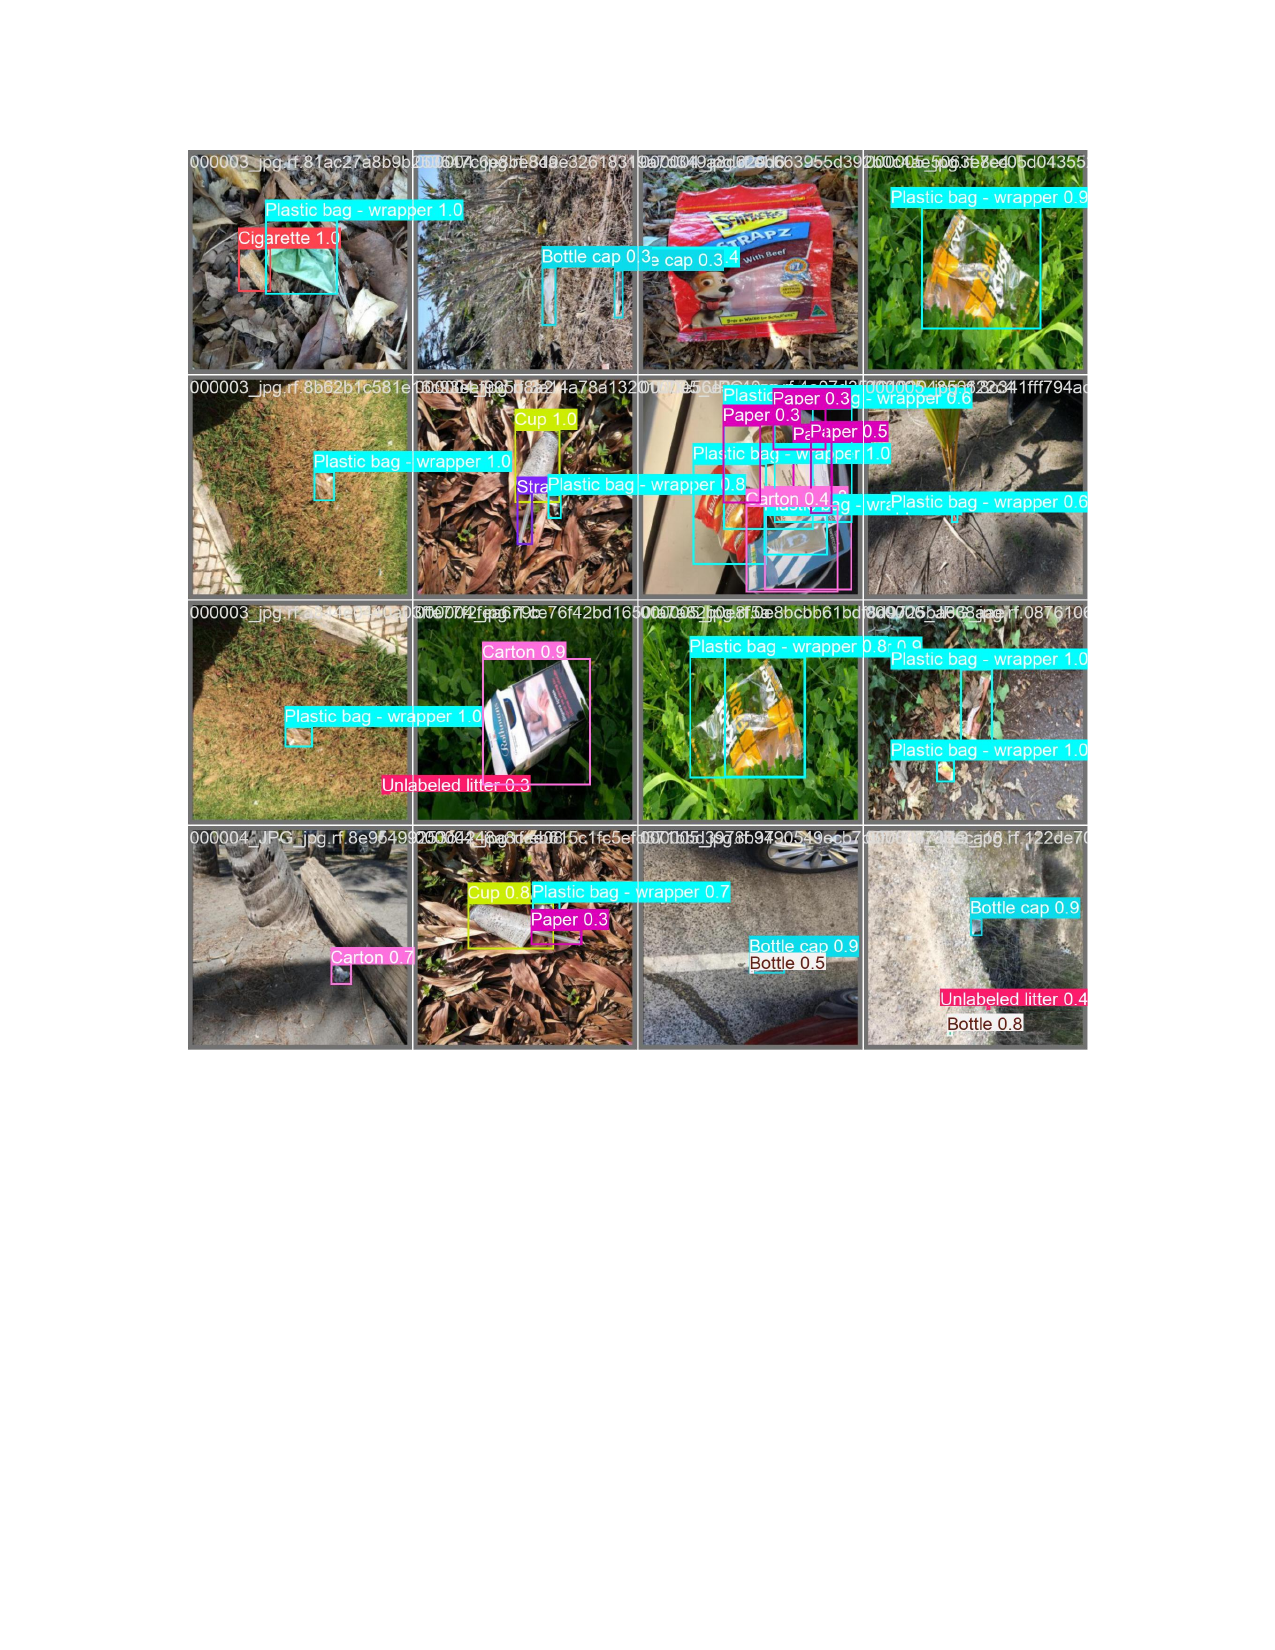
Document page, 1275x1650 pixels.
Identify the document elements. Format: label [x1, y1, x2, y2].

picture [187, 150, 1088, 1050]
